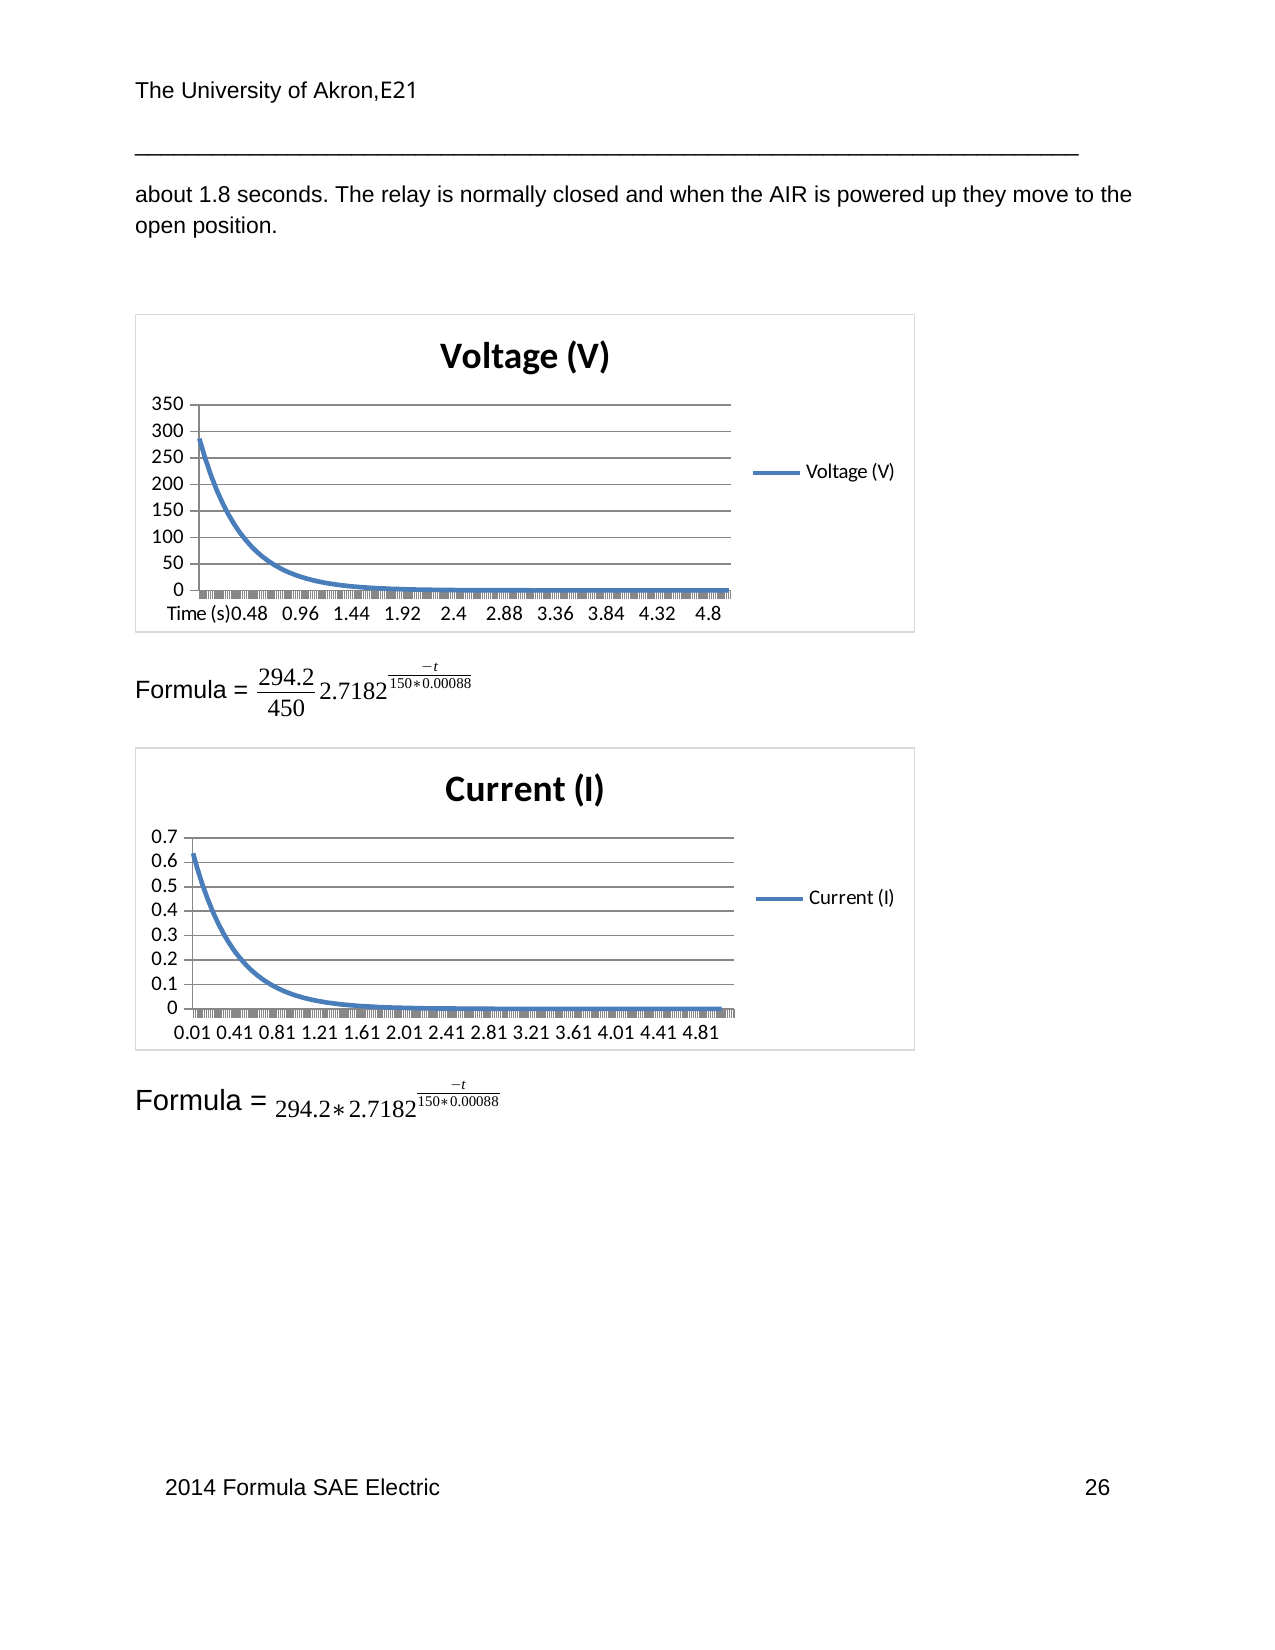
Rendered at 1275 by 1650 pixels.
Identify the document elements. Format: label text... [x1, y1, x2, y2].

text Formula = [135, 657, 1140, 722]
text Formula = [135, 1076, 1140, 1123]
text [135, 181, 1140, 238]
